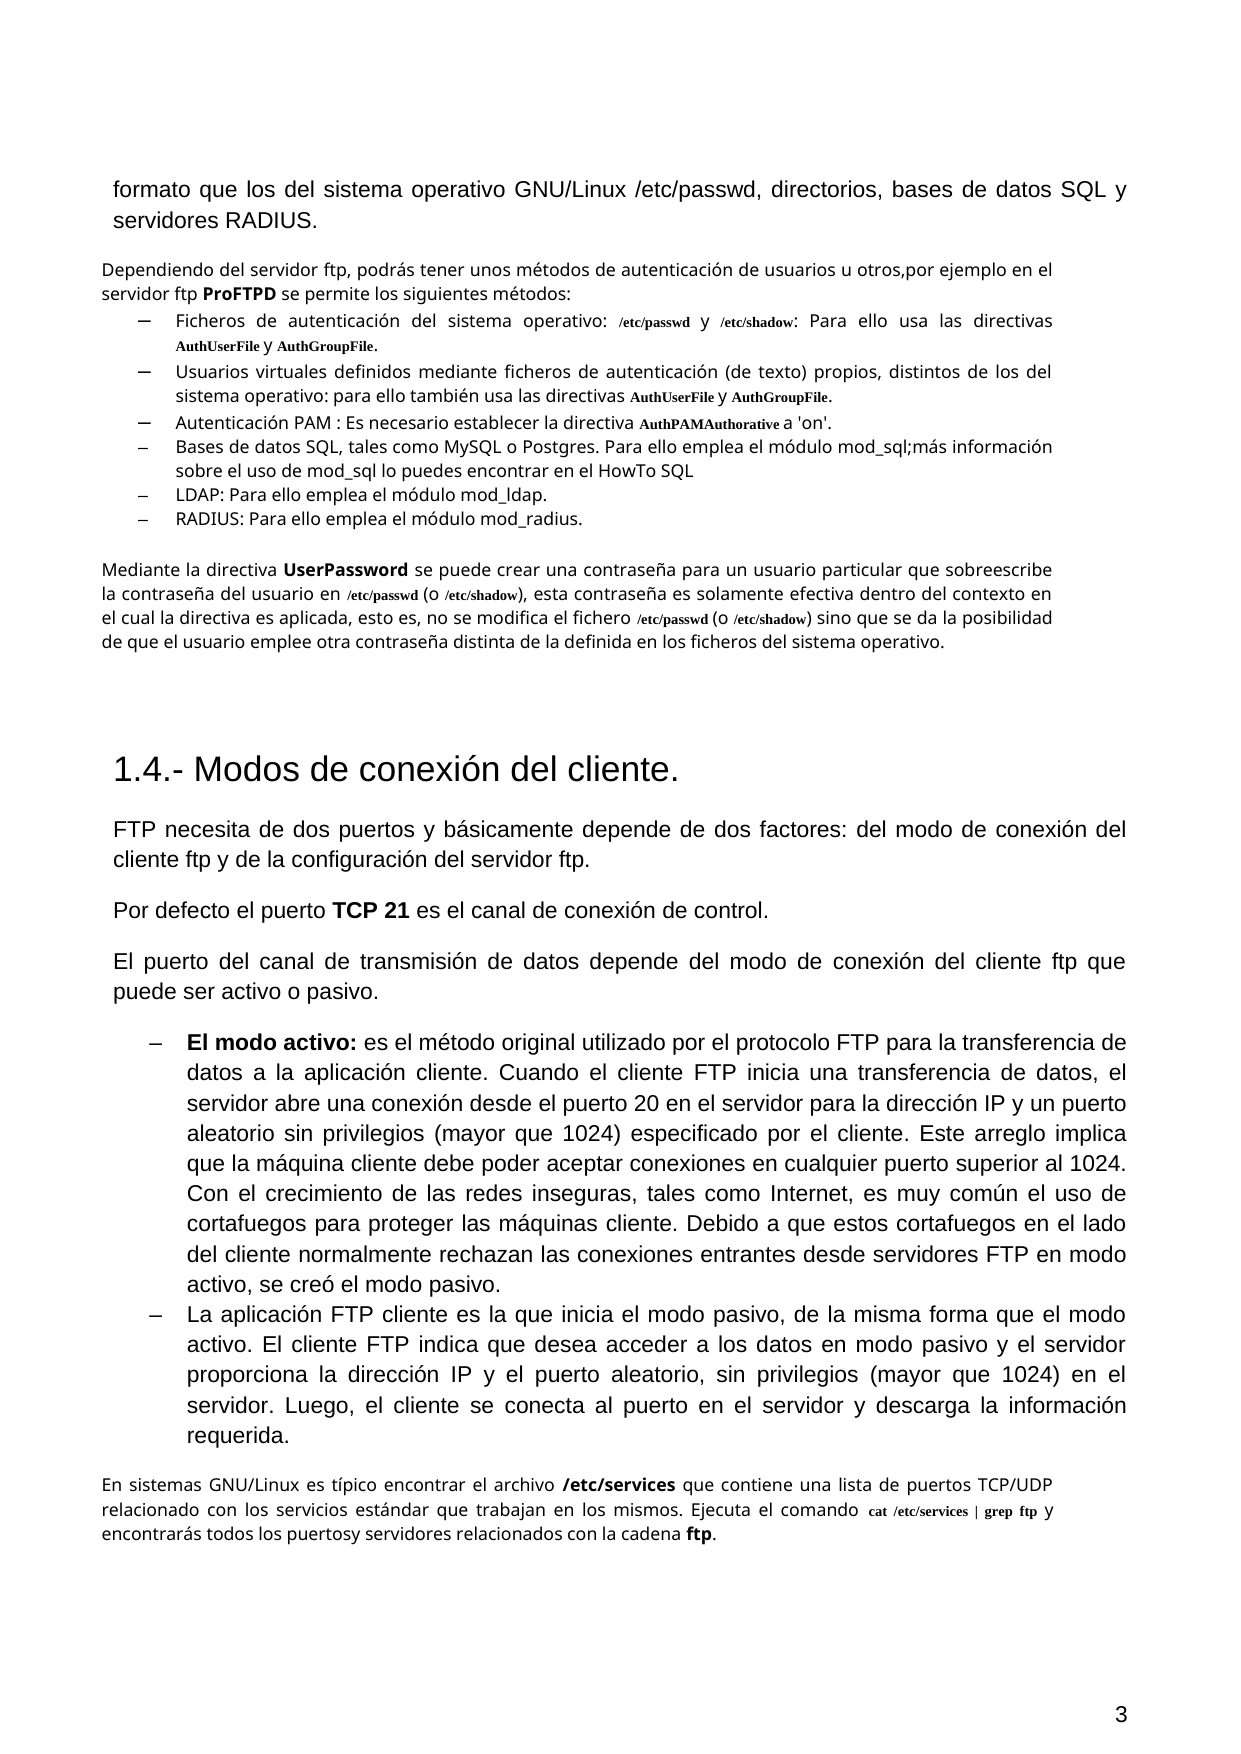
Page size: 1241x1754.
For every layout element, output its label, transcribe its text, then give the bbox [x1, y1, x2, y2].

table_header Dependiendo del servidor ftp, podrás tener unos métodos de autenticación de usuarios u otros,por ejemplo en el servidor ftp ProFTPD se permite los siguientes métodos: Ficheros de autenticación del sistema operativo: /etc/passwd y /etc/shadow: Para ello usa las directivas AuthUserFile y AuthGroupFile. Usuarios virtuales definidos mediante ficheros de autenticación (de texto) propios, distintos de los del sistema operativo: para ello también usa las directivas AuthUserFile y AuthGroupFile. Autenticación PAM : Es necesario establecer la directiva AuthPAMAuthorative a 'on'. Bases de datos SQL, tales como MySQL o Postgres. Para ello emplea el módulo mod_sql;más información sobre el uso de mod_sql lo puedes encontrar en el HowTo SQL LDAP: Para ello emplea el módulo mod_ldap. RADIUS: Para ello emplea el módulo mod_radius. Mediante la directiva UserPassword se puede crear una contraseña para un usuario particular que sobreescribe la contraseña del usuario en /etc/passwd (o /etc/shadow), esta contraseña es solamente efectiva dentro del contexto en el cual la directiva es aplicada, esto es, no se modifica el fichero /etc/passwd (o /etc/shadow) sino que se da la posibilidad de que el usuario emplee otra contraseña distinta de la definida en los ficheros del sistema operativo. [90, 258, 1065, 680]
table_header En sistemas GNU/Linux es típico encontrar el archivo /etc/services que contiene una lista de puertos TCP/UDP relacionado con los servicios estándar que trabajan en los mismos. Ejecuta el comando cat /etc/services | grep ftp y encontrarás todos los puertosy servidores relacionados con la cadena ftp. [90, 1473, 1065, 1572]
text El puerto del canal de transmisión de datos depende del modo de conexión del cliente ftp que puede ser activo o pasivo. [113, 948, 1127, 1004]
subtitle 1.4.- Modos de conexión del cliente. [113, 748, 1127, 789]
list El modo activo: es el método original utilizado por el protocolo FTP para la transferencia de datos a la aplicación cliente. Cuando el cliente FTP inicia una transferencia de datos, el servidor abre una conexión desde el puerto 20 en el servidor para la dirección IP y un puerto aleatorio sin privilegios (mayor que 1024) especificado por el cliente. Este arreglo implica que la máquina cliente debe poder aceptar conexiones en cualquier puerto superior al 1024. Con el crecimiento de las redes inseguras, tales como Internet, es muy común el uso de cortafuegos para proteger las máquinas cliente. Debido a que estos cortafuegos en el lado del cliente normalmente rechazan las conexiones entrantes desde servidores FTP en modo activo, se creó el modo pasivo. [149, 1029, 1127, 1297]
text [113, 176, 1127, 233]
list La aplicación FTP cliente es la que inicia el modo pasivo, de la misma forma que el modo activo. El cliente FTP indica que desea acceder a los datos en modo pasivo y el servidor proporciona la dirección IP y el puerto aleatorio, sin privilegios (mayor que 1024) en el servidor. Luego, el cliente se conecta al puerto en el servidor y descarga la información requerida. [149, 1301, 1127, 1448]
text FTP necesita de dos puertos y básicamente depende de dos factores: del modo de conexión del cliente ftp y de la configuración del servidor ftp. [113, 816, 1127, 872]
text Por defecto el puerto TCP 21 es el canal de conexión de control. [113, 897, 1127, 923]
